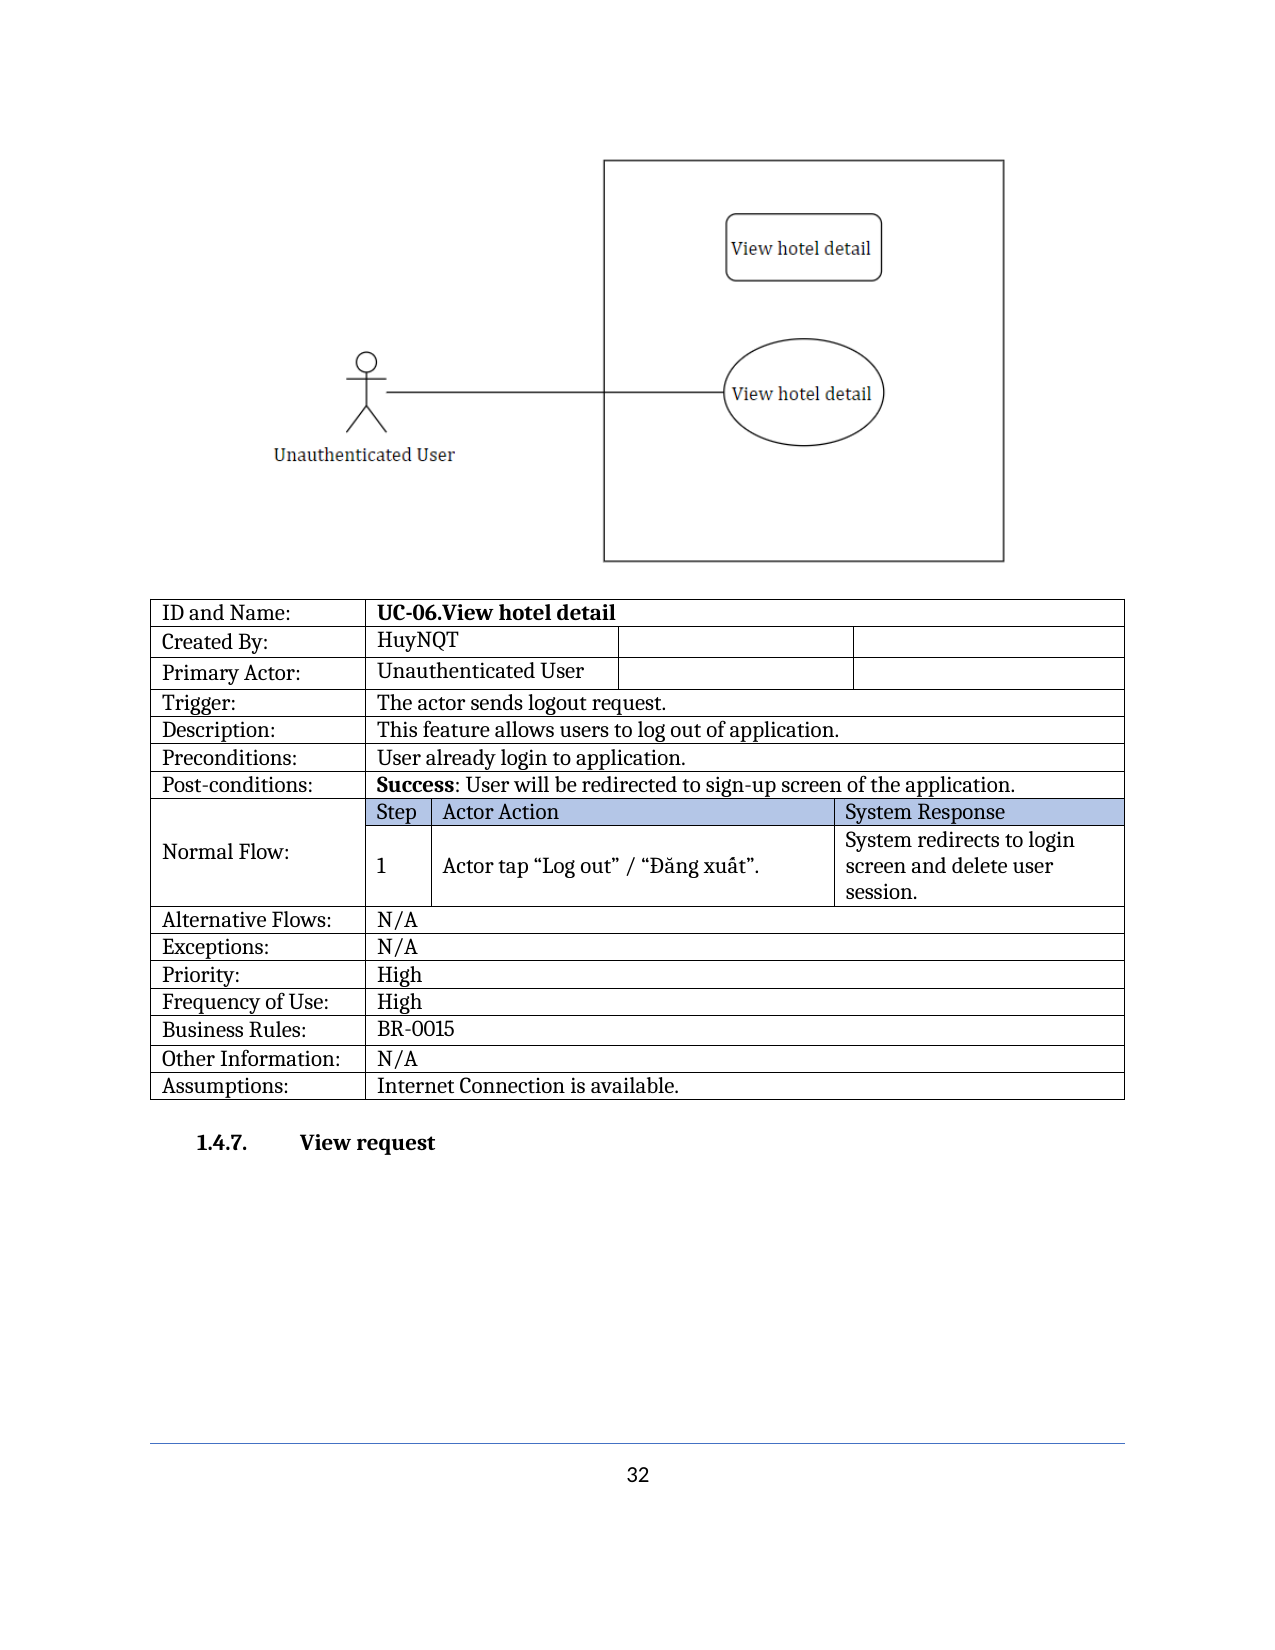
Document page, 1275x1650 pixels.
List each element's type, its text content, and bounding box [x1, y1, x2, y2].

table_cell Internet Connection is available. [366, 1073, 1124, 1099]
table_cell Trigger: [151, 690, 365, 716]
table_cell Success: User will be redirected to sign-up screen of the application. [366, 772, 1124, 798]
table_cell N/A [366, 907, 1124, 933]
table_cell Created By: [151, 627, 365, 657]
table_cell Priority: [151, 961, 365, 988]
table_cell BR-0015 [366, 1016, 1124, 1044]
table_cell N/A [366, 1046, 1124, 1072]
table_cell Exceptions: [151, 934, 365, 960]
table_cell Actor tap “Log out” / “Đăng xuất”. [432, 826, 834, 906]
table_cell Post-conditions: [151, 772, 365, 798]
table_cell The actor sends logout request. [366, 690, 1124, 716]
table_cell User already login to application. [366, 744, 1124, 771]
table_cell Preconditions: [151, 744, 365, 771]
table_cell Unauthenticated User [366, 658, 618, 688]
table_cell [619, 658, 853, 688]
table_cell Description: [151, 717, 365, 743]
table_cell Primary Actor: [151, 658, 365, 688]
table_cell HuyNQT [366, 627, 618, 657]
table_cell 1 [366, 826, 431, 906]
table_header UC-06.View hotel detail [366, 600, 1124, 626]
table_cell System Response [835, 799, 1124, 825]
table_cell [854, 658, 1124, 688]
table_cell Alternative Flows: [151, 907, 365, 933]
table_cell [854, 627, 1124, 657]
table_cell Business Rules: [151, 1016, 365, 1044]
table_cell Assumptions: [151, 1073, 365, 1099]
table_cell Normal Flow: [151, 799, 365, 906]
table_cell This feature allows users to log out of application. [366, 717, 1124, 743]
table_header ID and Name: [151, 600, 365, 626]
table_cell High [366, 989, 1124, 1015]
table_cell [619, 627, 853, 657]
table_cell High [366, 961, 1124, 988]
table_cell Actor Action [432, 799, 834, 825]
table_cell Other Information: [151, 1046, 365, 1072]
picture [262, 150, 1013, 568]
table_cell Frequency of Use: [151, 989, 365, 1015]
table_cell N/A [366, 934, 1124, 960]
table_cell Step [366, 799, 431, 825]
list View request [197, 1129, 1125, 1156]
table_cell System redirects to login screen and delete user session. [835, 826, 1124, 906]
